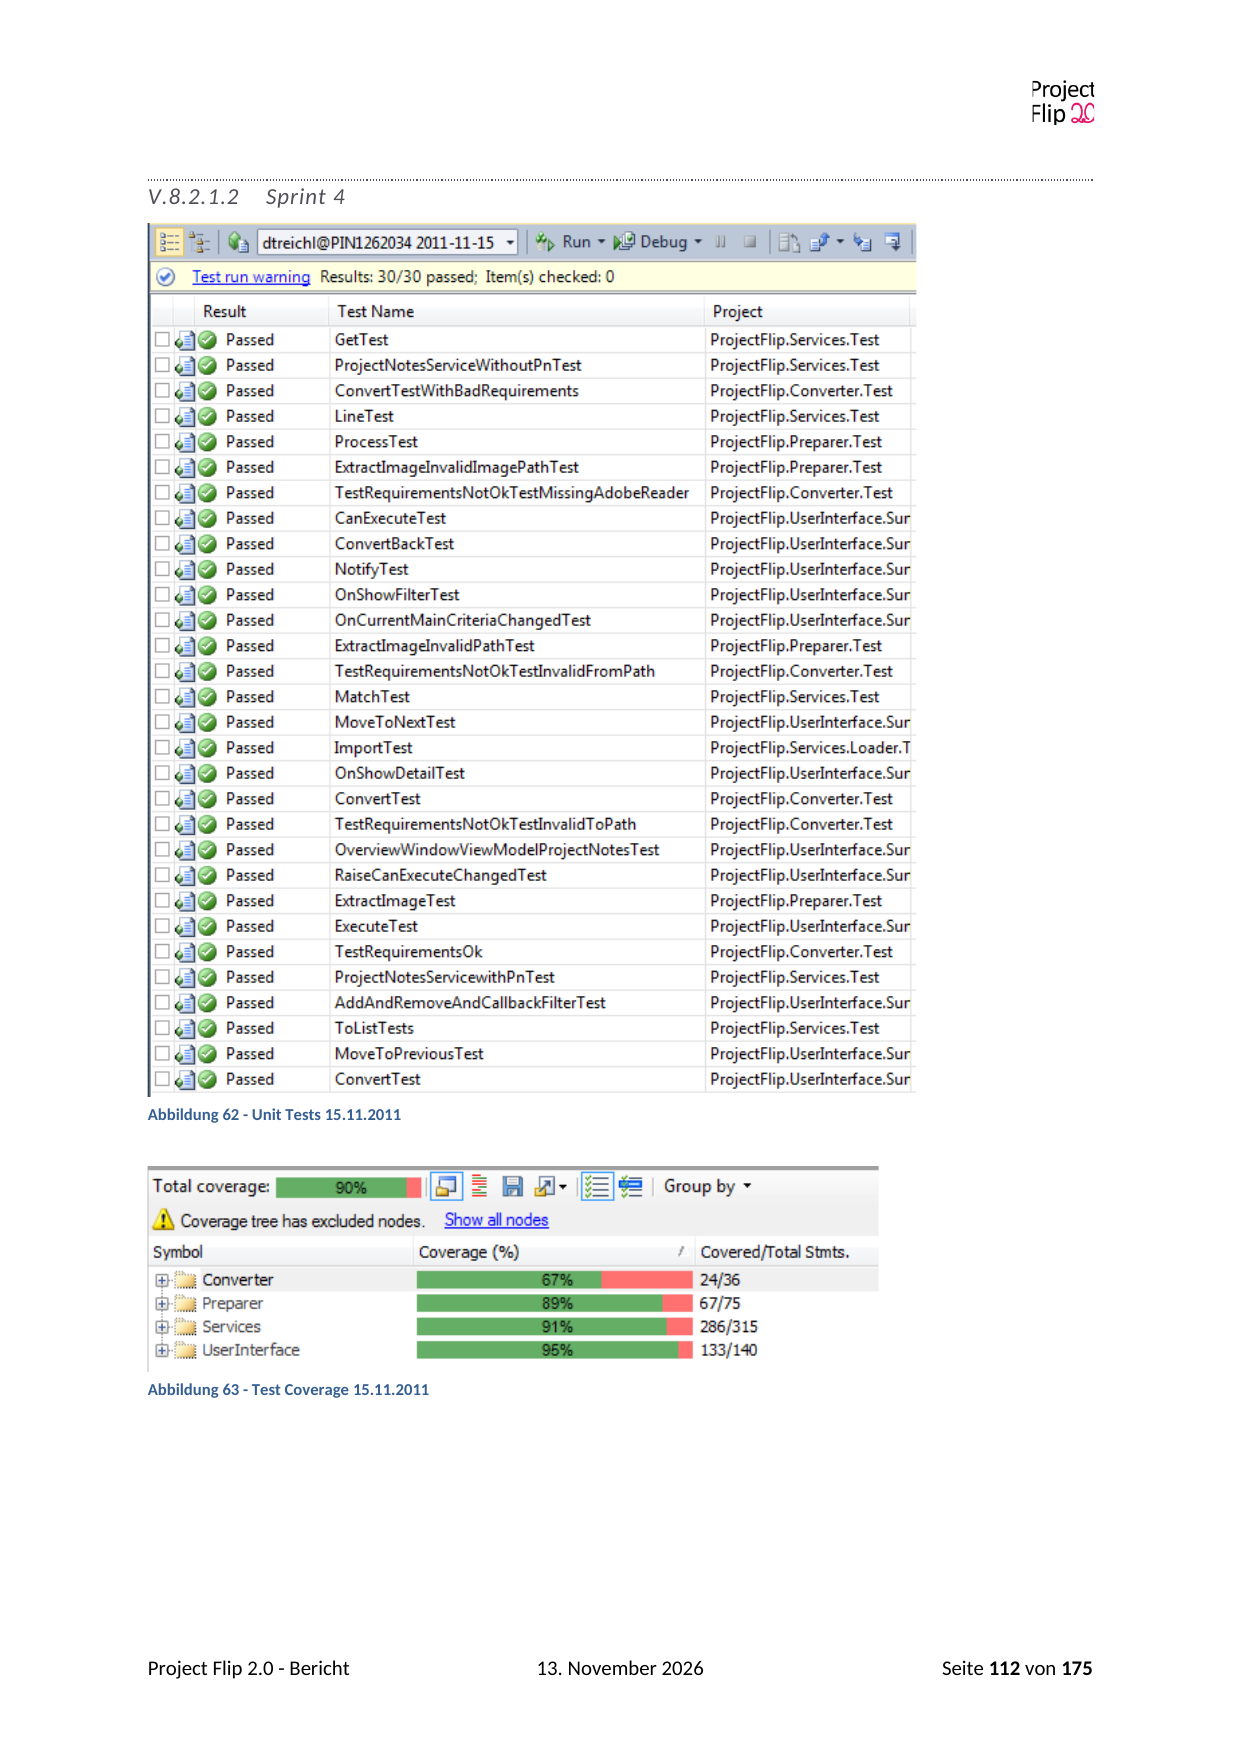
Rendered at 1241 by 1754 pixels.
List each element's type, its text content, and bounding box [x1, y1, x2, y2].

picture [147, 223, 917, 1097]
text Abbildung 63 - Test Coverage 15.11.2011 [148, 1380, 1093, 1400]
subtitle Sprint 4 [148, 179, 1093, 211]
picture [147, 1166, 879, 1372]
picture [1081, 79, 1097, 124]
text Abbildung 62 - Unit Tests 15.11.2011 [148, 1104, 1093, 1125]
